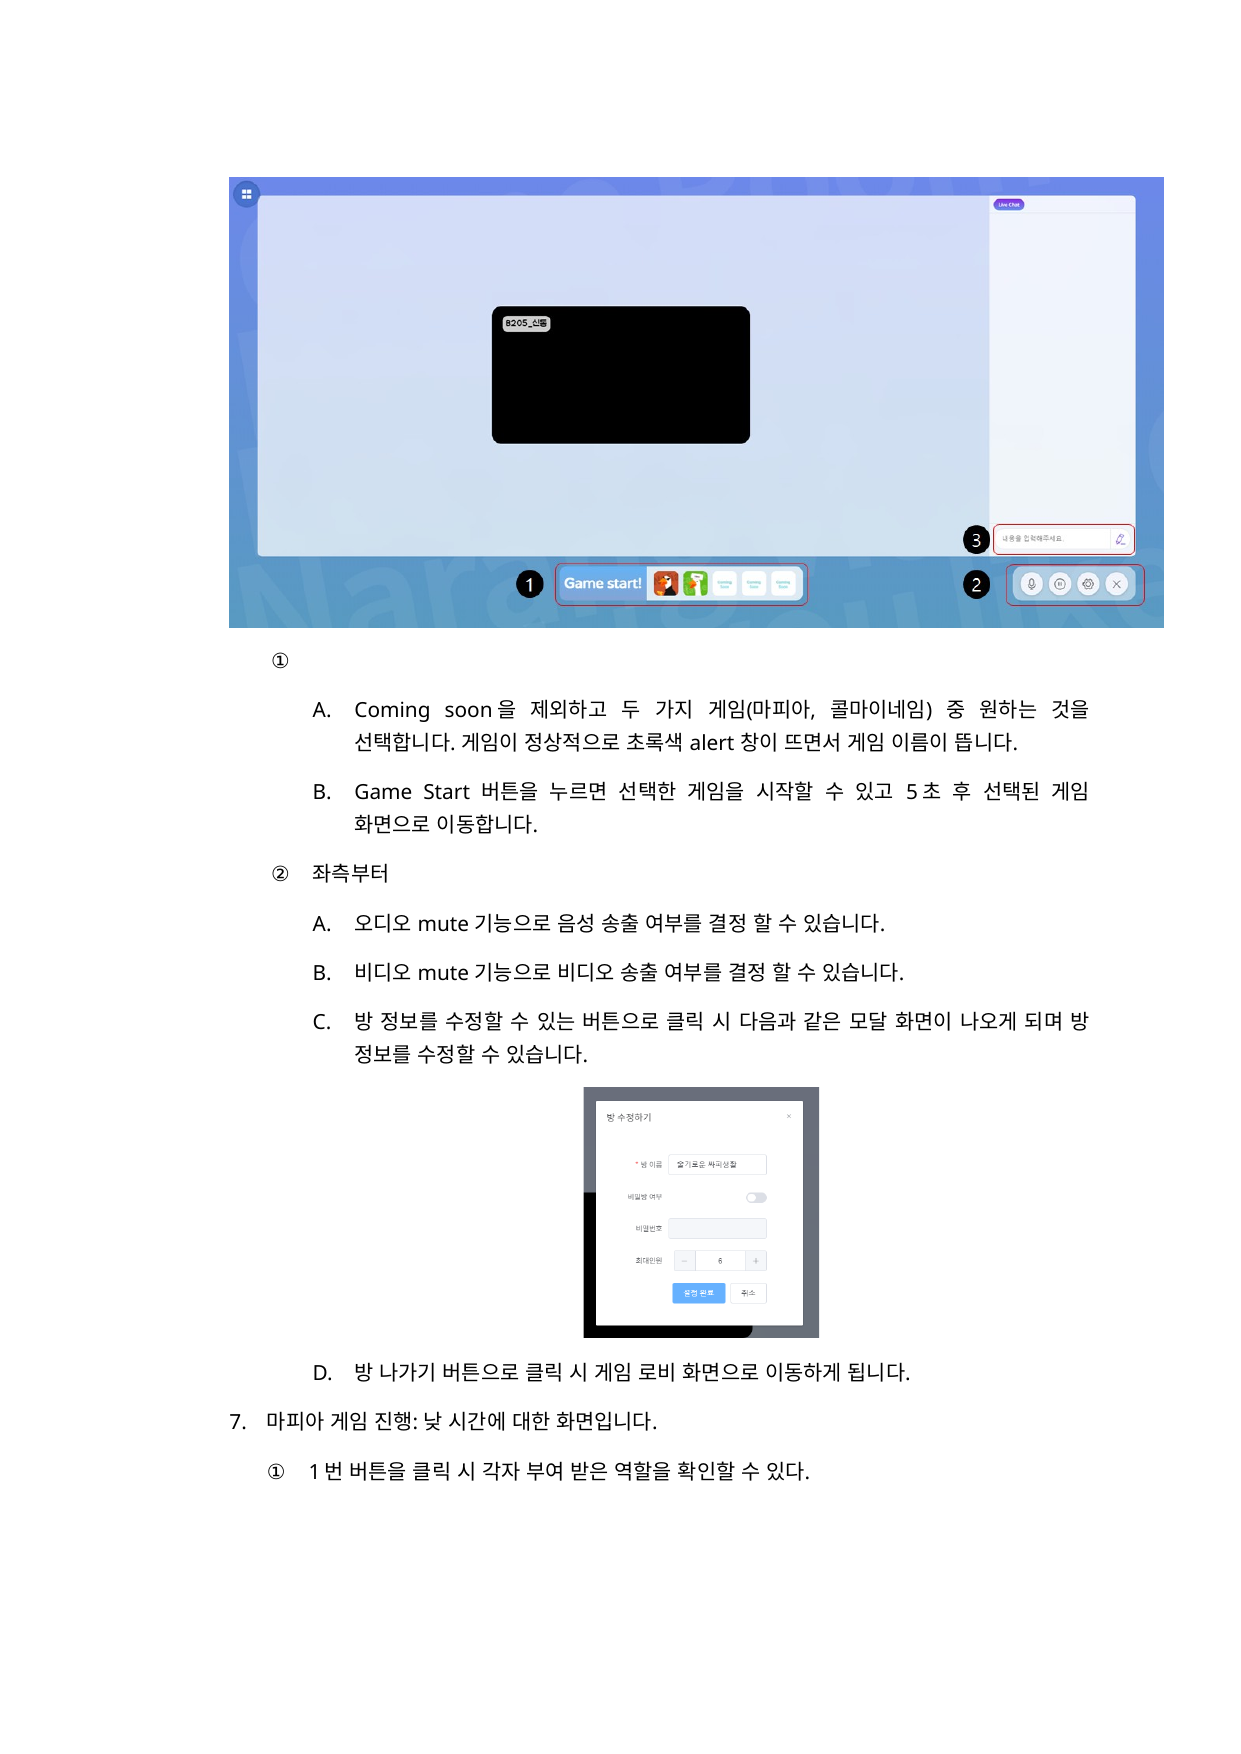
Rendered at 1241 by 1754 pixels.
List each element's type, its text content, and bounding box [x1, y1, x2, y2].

list 마피아 게임 진행: 낮 시간에 대한 화면입니다. [229, 1406, 1090, 1436]
list Game Start 버튼을 누르면 선택한 게임을 시작할 수 있고 5초 후 선택된 게임 화면으로 이동합니다. [312, 775, 1090, 838]
list 방 나가기 버튼으로 클릭 시 게임 로비 화면으로 이동하게 됩니다. [312, 1356, 1090, 1386]
list 방 정보를 수정할 수 있는 버튼으로 클릭 시 다음과 같은 모달 화면이 나오게 되며 방 정보를 수정할 수 있습니다. [312, 1006, 1090, 1069]
list 좌측부터 [271, 857, 1090, 888]
list Coming soon을 제외하고 두 가지 게임(마피아, 콜마이네임) 중 원하는 것을 선택합니다. 게임이 정상적으로 초록색 alert 창이 뜨면서 게임 이름이 뜹니다. [312, 693, 1090, 756]
list 비디오 mute 기능으로 비디오 송출 여부를 결정 할 수 있습니다. [312, 956, 1090, 987]
picture [229, 177, 1164, 628]
list 오디오 mute 기능으로 음성 송출 여부를 결정 할 수 있습니다. [312, 907, 1090, 937]
list 1번 버튼을 클릭 시 각자 부여 받은 역할을 확인할 수 있다. [267, 1455, 1090, 1485]
picture [583, 1087, 820, 1338]
